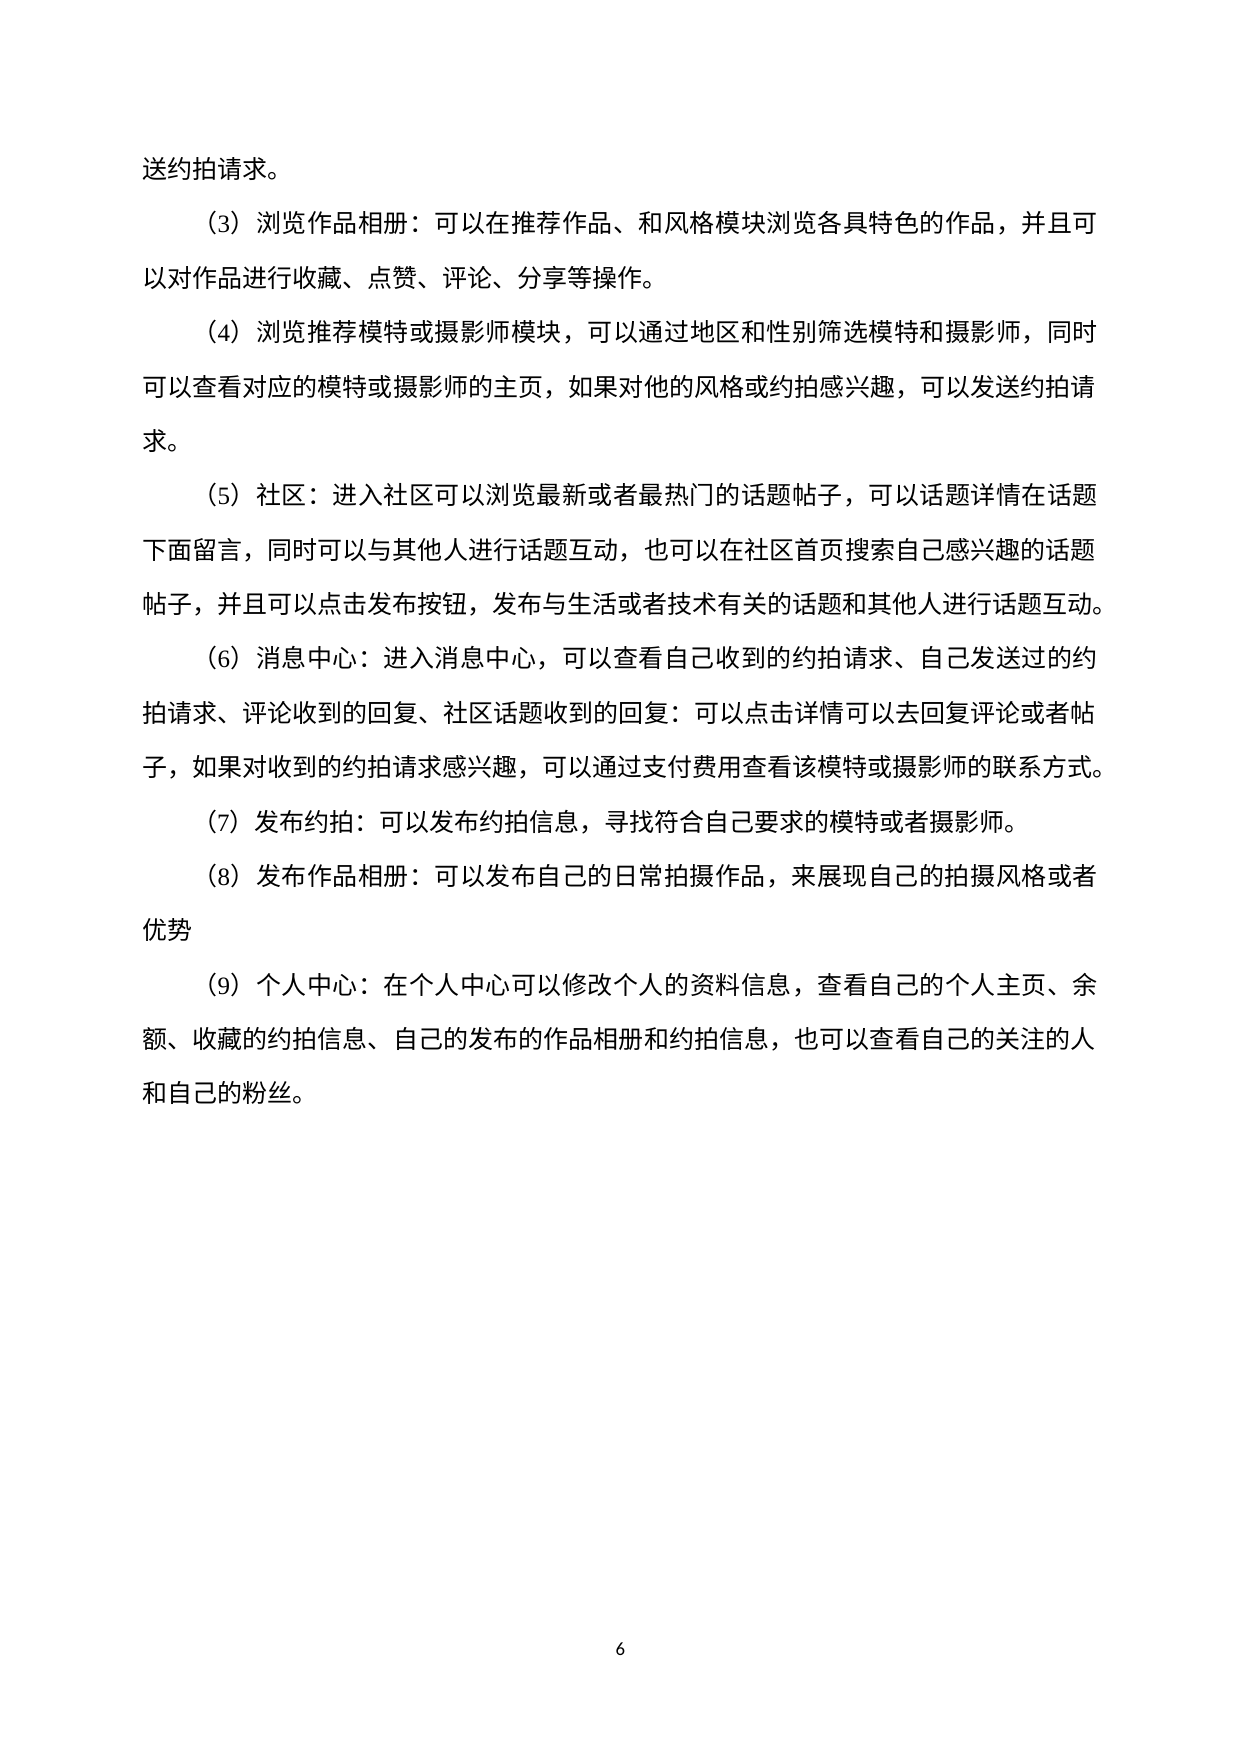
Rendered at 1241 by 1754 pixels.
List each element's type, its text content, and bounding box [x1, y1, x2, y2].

list （5）社区：进入社区可以浏览最新或者最热门的话题帖子，可以话题详情在话题下面留言，同时可以与其他人进行话题互动，也可以在社区首页搜索自己感兴趣的话题帖子，并且可以点击发布按钮，发布与生活或者技术有关的话题和其他人进行话题互动。 [142, 476, 1098, 621]
list （3）浏览作品相册：可以在推荐作品、和风格模块浏览各具特色的作品，并且可以对作品进行收藏、点赞、评论、分享等操作。 [142, 204, 1098, 294]
list （9）个人中心：在个人中心可以修改个人的资料信息，查看自己的个人主页、余额、收藏的约拍信息、自己的发布的作品相册和约拍信息，也可以查看自己的关注的人和自己的粉丝。 [142, 965, 1098, 1110]
list （4）浏览推荐模特或摄影师模块，可以通过地区和性别筛选模特和摄影师，同时可以查看对应的模特或摄影师的主页，如果对他的风格或约拍感兴趣，可以发送约拍请求。 [142, 313, 1098, 458]
list （7）发布约拍：可以发布约拍信息，寻找符合自己要求的模特或者摄影师。 [142, 802, 1098, 838]
list （6）消息中心：进入消息中心，可以查看自己收到的约拍请求、自己发送过的约拍请求、评论收到的回复、社区话题收到的回复：可以点击详情可以去回复评论或者帖子，如果对收到的约拍请求感兴趣，可以通过支付费用查看该模特或摄影师的联系方式。 [142, 639, 1098, 784]
list （8）发布作品相册：可以发布自己的日常拍摄作品，来展现自己的拍摄风格或者优势 [142, 856, 1098, 947]
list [142, 149, 1098, 186]
